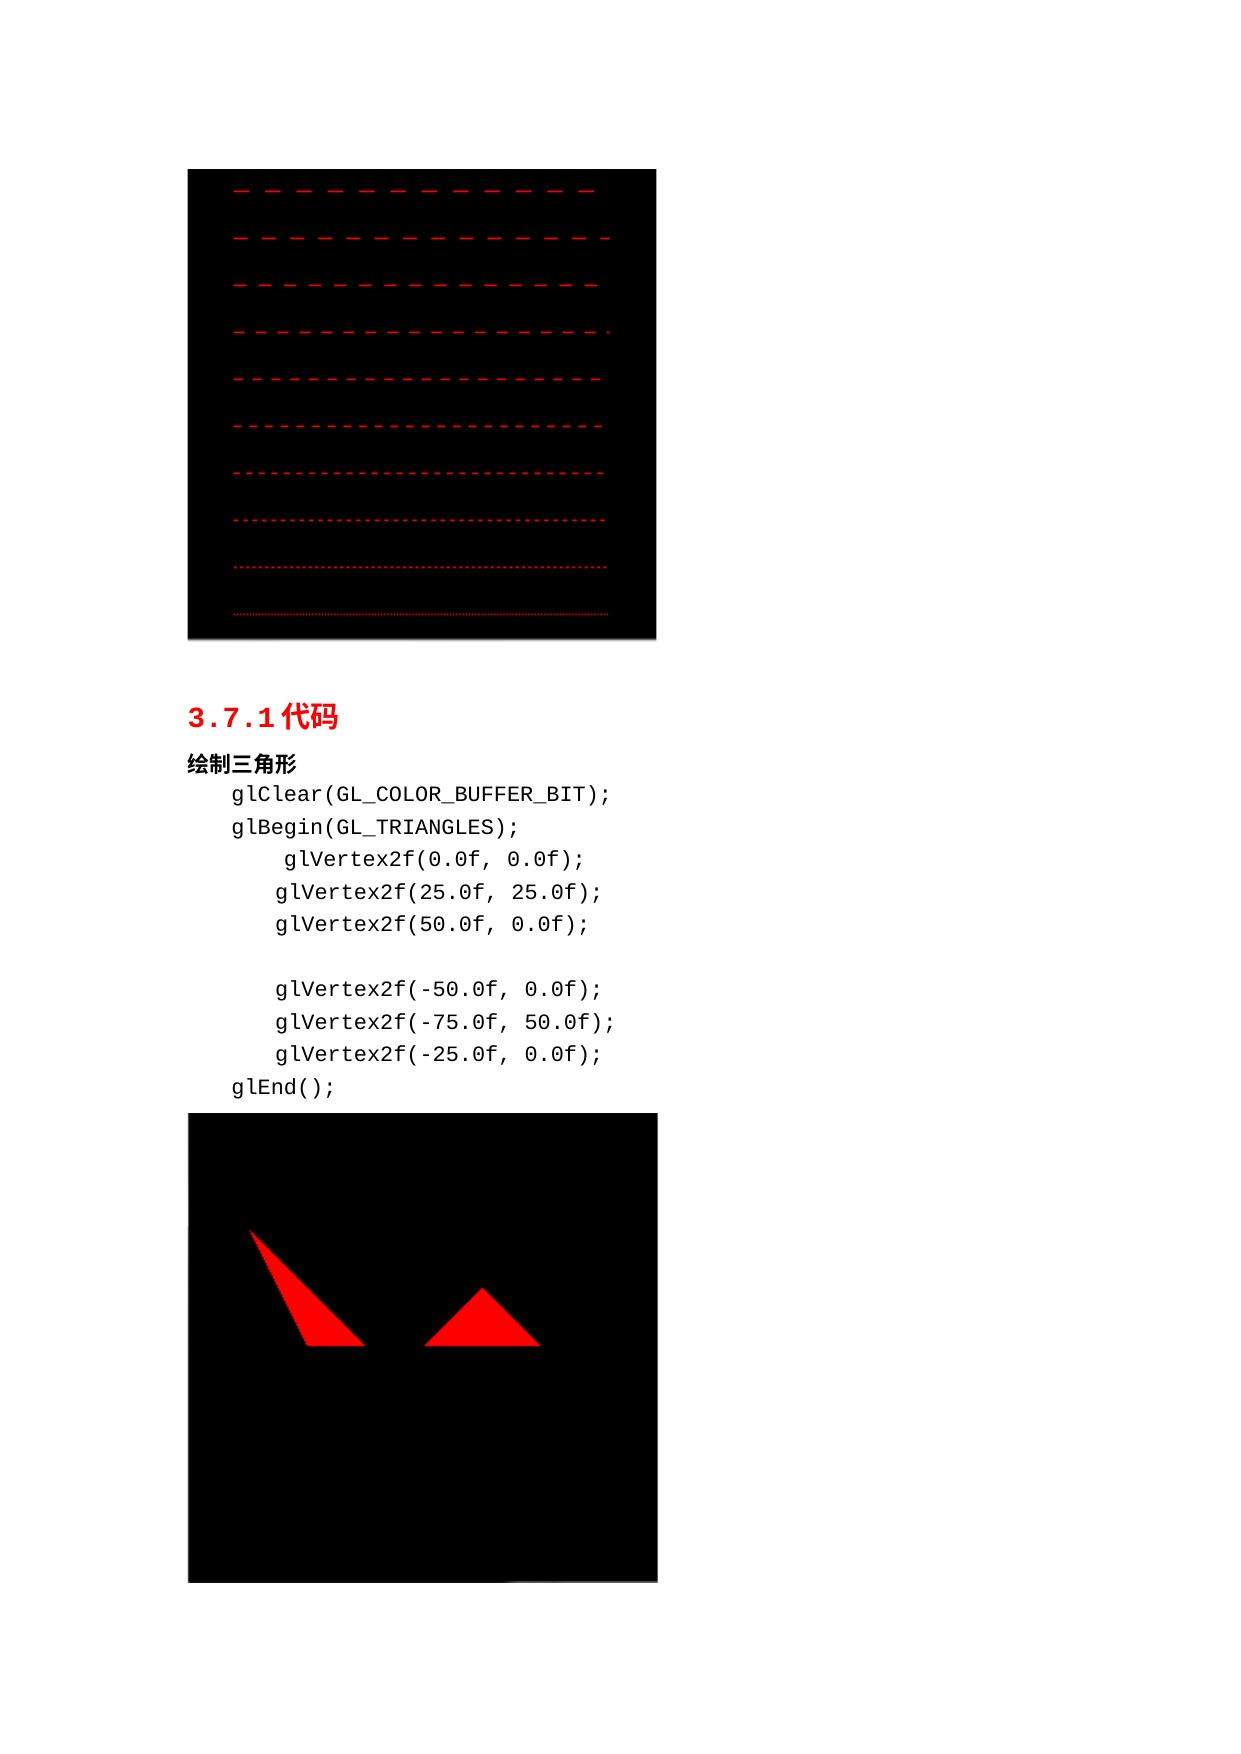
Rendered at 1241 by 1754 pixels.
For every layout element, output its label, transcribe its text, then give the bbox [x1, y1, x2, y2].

text 3.7.1代码 [187, 682, 1053, 747]
text glVertex2f(-50.0f, 0.0f); [187, 974, 1053, 1007]
text glClear(GL_COLOR_BUFFER_BIT); [187, 779, 1053, 812]
text glVertex2f(-75.0f, 50.0f); [187, 1007, 1053, 1039]
text glVertex2f(50.0f, 0.0f); [187, 909, 1053, 942]
picture [187, 1113, 658, 1583]
text 绘制三角形 [187, 747, 1053, 779]
text glVertex2f(-25.0f, 0.0f); [187, 1039, 1053, 1072]
text glVertex2f(0.0f, 0.0f); [187, 844, 1053, 877]
picture [187, 169, 657, 642]
text glBegin(GL_TRIANGLES); [187, 812, 1053, 844]
text glEnd(); [187, 1072, 1053, 1104]
text glVertex2f(25.0f, 25.0f); [187, 877, 1053, 909]
